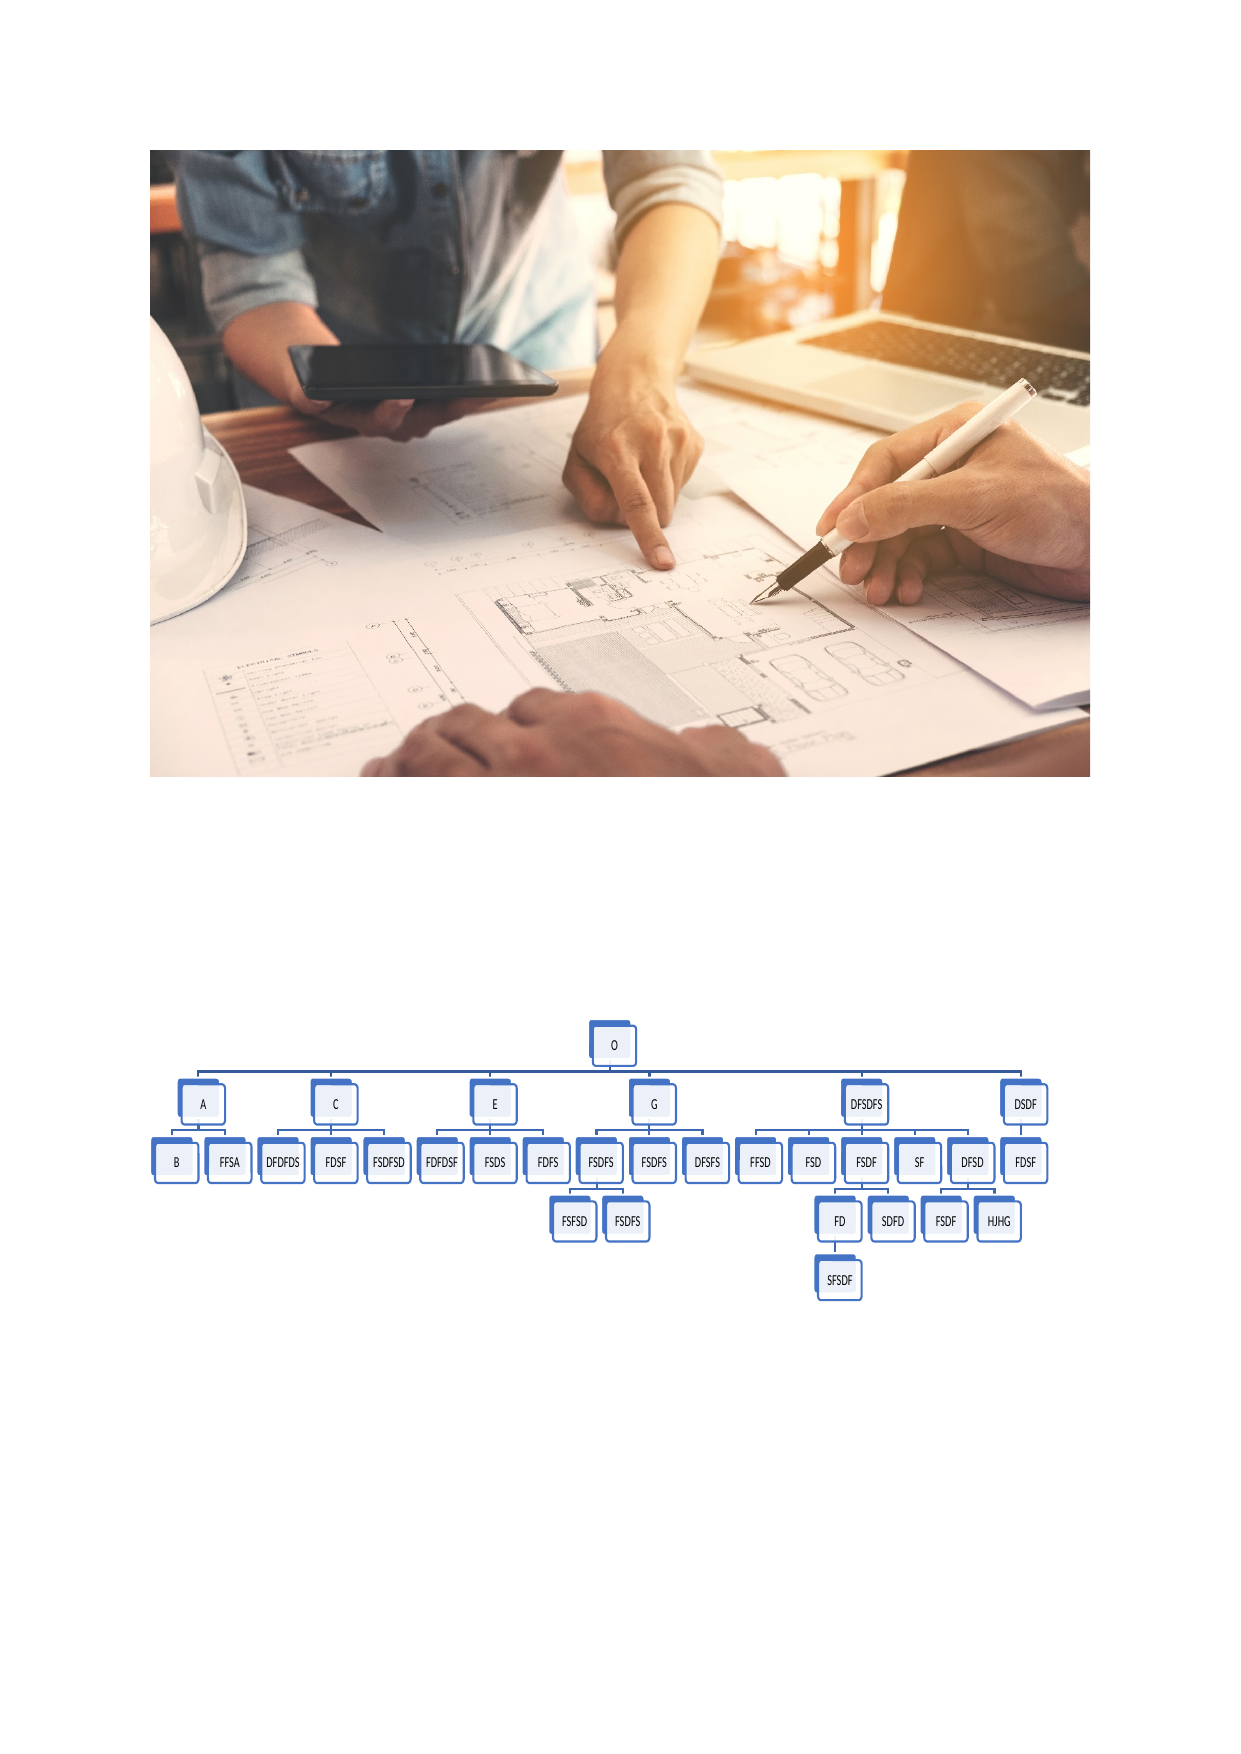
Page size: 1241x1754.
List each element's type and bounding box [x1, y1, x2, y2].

picture [150, 150, 1091, 777]
